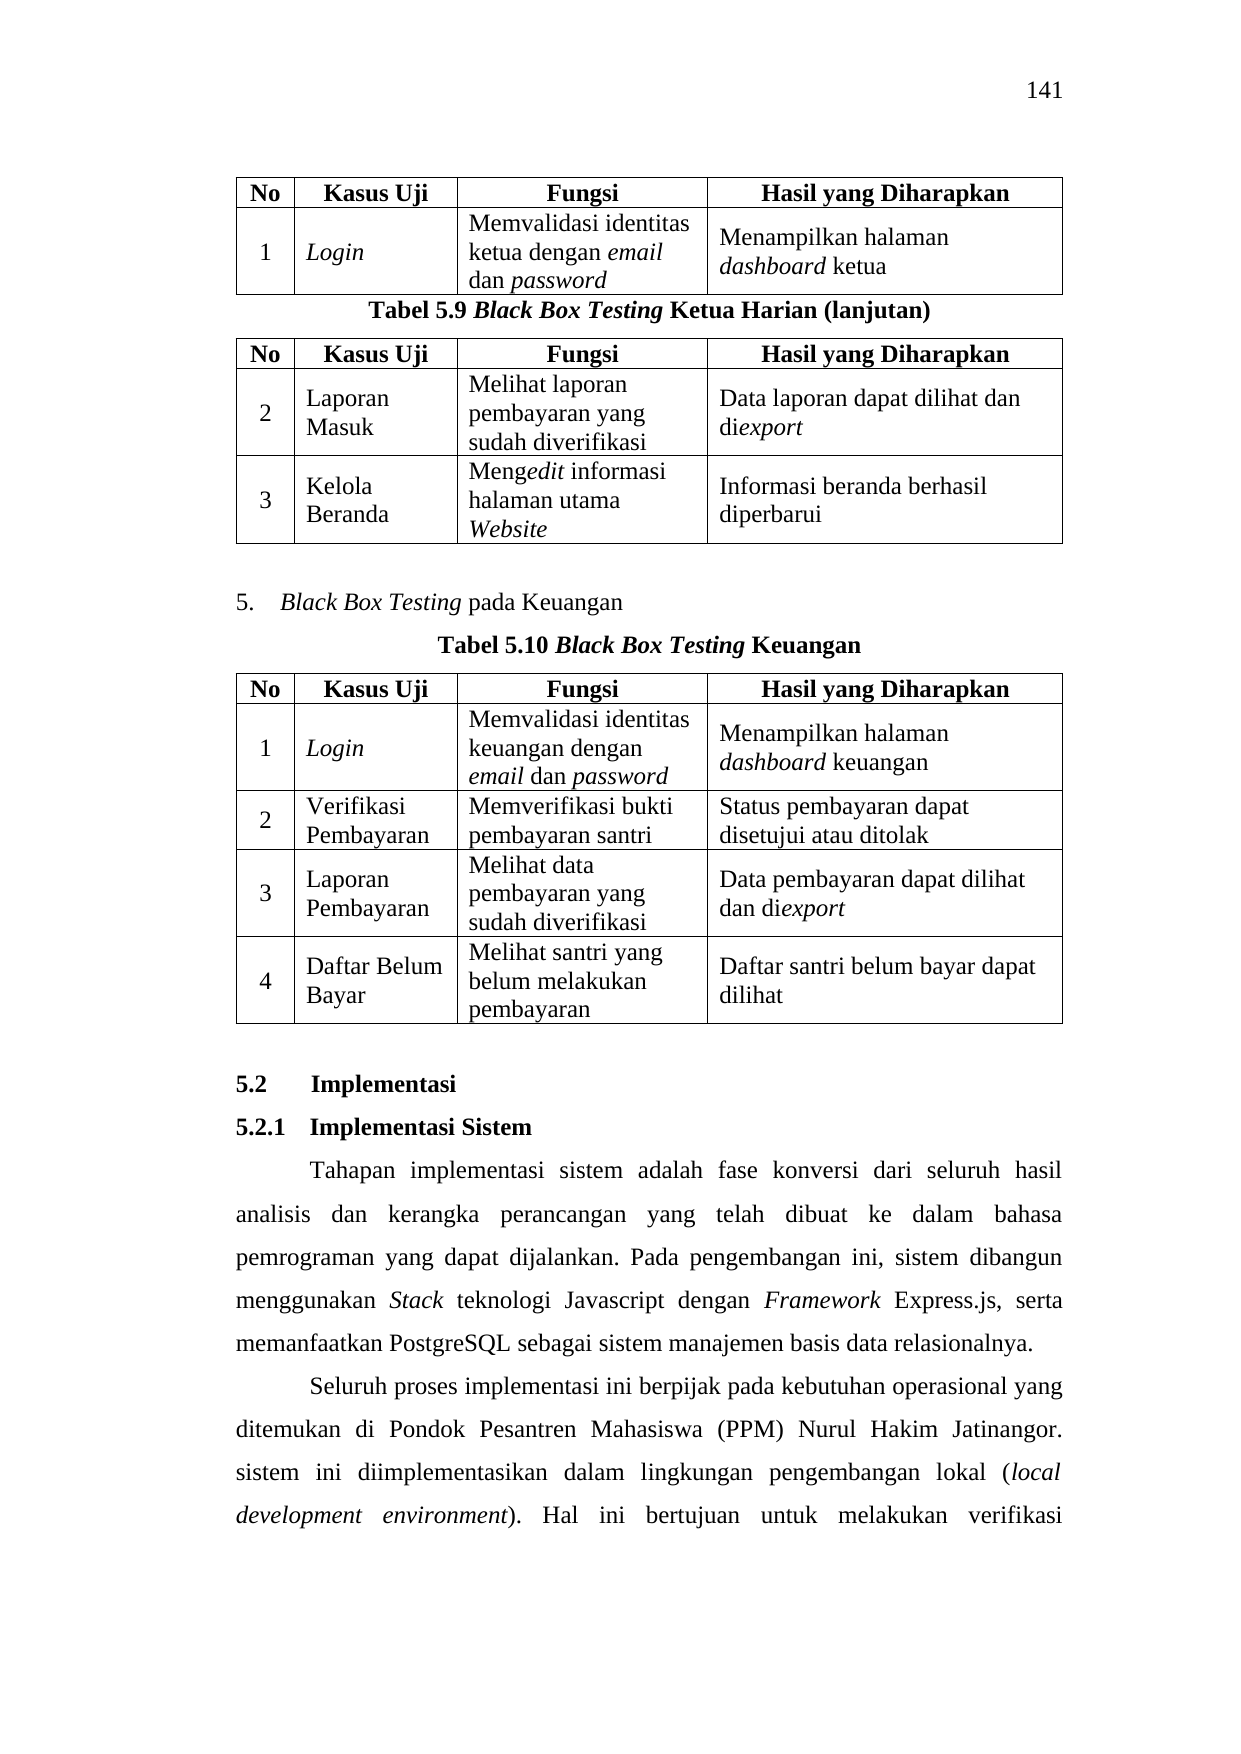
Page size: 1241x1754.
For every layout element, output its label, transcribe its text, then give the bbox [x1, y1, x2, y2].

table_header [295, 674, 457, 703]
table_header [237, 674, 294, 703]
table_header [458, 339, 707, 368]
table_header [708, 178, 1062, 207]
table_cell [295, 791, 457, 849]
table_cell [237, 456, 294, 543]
list Implementasi Sistem [236, 1112, 1063, 1141]
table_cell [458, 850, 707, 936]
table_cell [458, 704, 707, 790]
list Implementasi [236, 1069, 1063, 1098]
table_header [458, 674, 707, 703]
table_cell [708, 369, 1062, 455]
text Tabel 5.9 Black Box Testing Ketua Harian (lanjutan) [236, 295, 1063, 324]
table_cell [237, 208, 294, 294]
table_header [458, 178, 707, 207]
list Black Box Testing pada Keuangan [236, 587, 1063, 616]
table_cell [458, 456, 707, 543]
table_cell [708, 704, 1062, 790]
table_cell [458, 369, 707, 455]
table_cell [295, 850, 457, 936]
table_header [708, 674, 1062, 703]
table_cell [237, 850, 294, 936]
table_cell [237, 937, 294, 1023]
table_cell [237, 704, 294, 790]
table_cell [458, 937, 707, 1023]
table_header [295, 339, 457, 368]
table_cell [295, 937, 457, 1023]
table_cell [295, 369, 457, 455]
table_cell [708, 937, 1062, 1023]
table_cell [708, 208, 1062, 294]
text Tahapan implementasi sistem adalah fase konversi dari seluruh hasil analisis dan kerangka perancangan yang telah dibuat ke dalam bahasa pemrograman yang dapat dijalankan. Pada pengembangan ini, sistem dibangun menggunakan Stack teknologi Javascript dengan Framework Express.js, serta memanfaatkan PostgreSQL sebagai sistem manajemen basis data relasionalnya. [236, 1156, 1063, 1357]
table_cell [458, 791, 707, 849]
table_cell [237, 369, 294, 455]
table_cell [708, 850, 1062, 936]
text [236, 1371, 1063, 1529]
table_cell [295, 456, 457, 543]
text Tabel 5.10 Black Box Testing Keuangan [236, 630, 1063, 659]
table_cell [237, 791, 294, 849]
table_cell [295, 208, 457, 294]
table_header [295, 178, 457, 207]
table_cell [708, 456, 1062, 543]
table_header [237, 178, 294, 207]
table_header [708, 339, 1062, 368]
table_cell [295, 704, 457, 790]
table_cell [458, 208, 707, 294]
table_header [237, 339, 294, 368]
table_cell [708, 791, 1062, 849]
